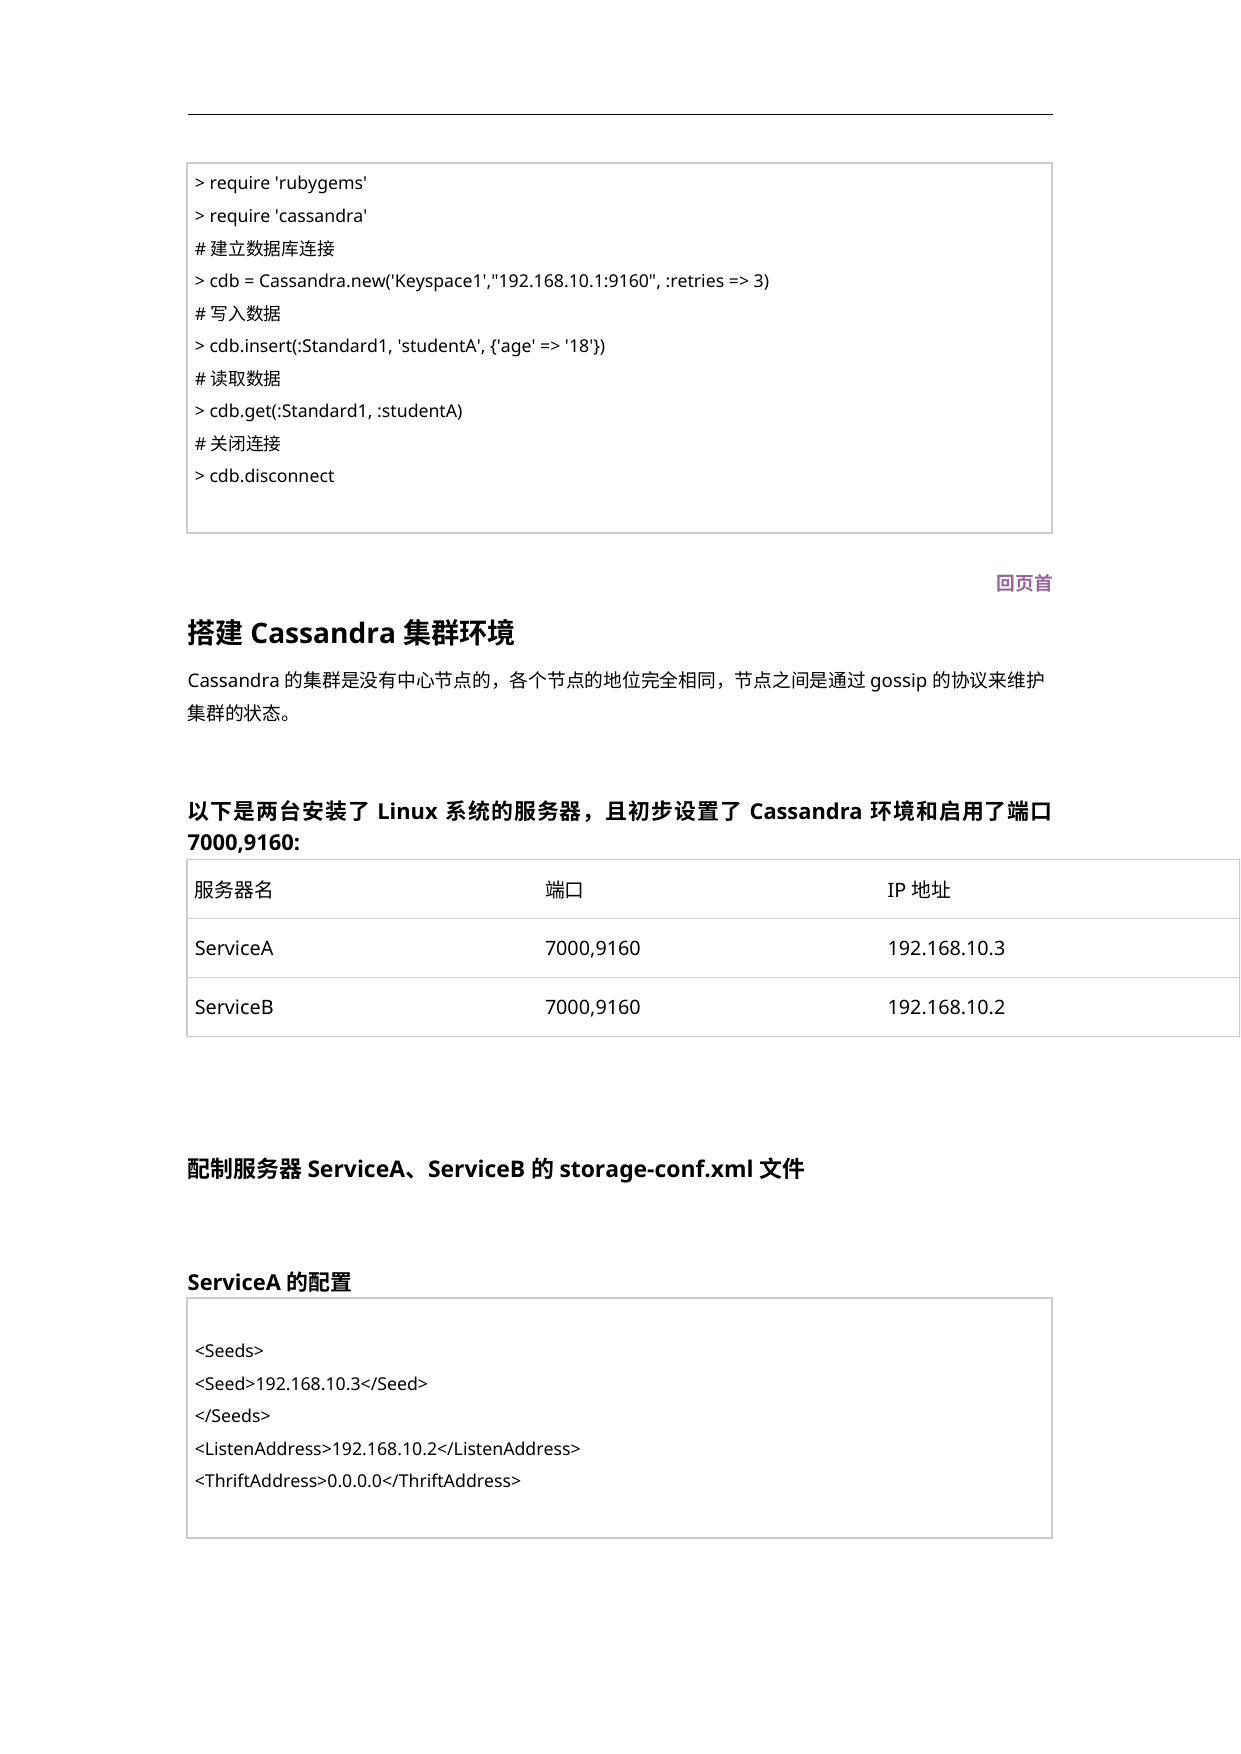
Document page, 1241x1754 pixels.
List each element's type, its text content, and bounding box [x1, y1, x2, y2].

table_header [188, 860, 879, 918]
text 配制服务器 ServiceA、ServiceB 的 storage-conf.xml 文件 [187, 1135, 1053, 1200]
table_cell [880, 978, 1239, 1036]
text 以下是两台安装了 Linux 系统的服务器，且初步设置了 Cassandra 环境和启用了端口 7000,9160: [187, 728, 1053, 858]
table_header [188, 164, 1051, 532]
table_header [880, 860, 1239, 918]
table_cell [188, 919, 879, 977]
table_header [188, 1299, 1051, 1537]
text 回页首 [187, 566, 1053, 598]
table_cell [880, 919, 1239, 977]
text Cassandra 的集群是没有中心节点的，各个节点的地位完全相同，节点之间是通过 gossip 的协议来维护集群的状态。 [187, 663, 1053, 728]
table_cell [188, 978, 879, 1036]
text ServiceA 的配置 [187, 1200, 1053, 1297]
text 搭建 Cassandra 集群环境 [187, 598, 1053, 663]
